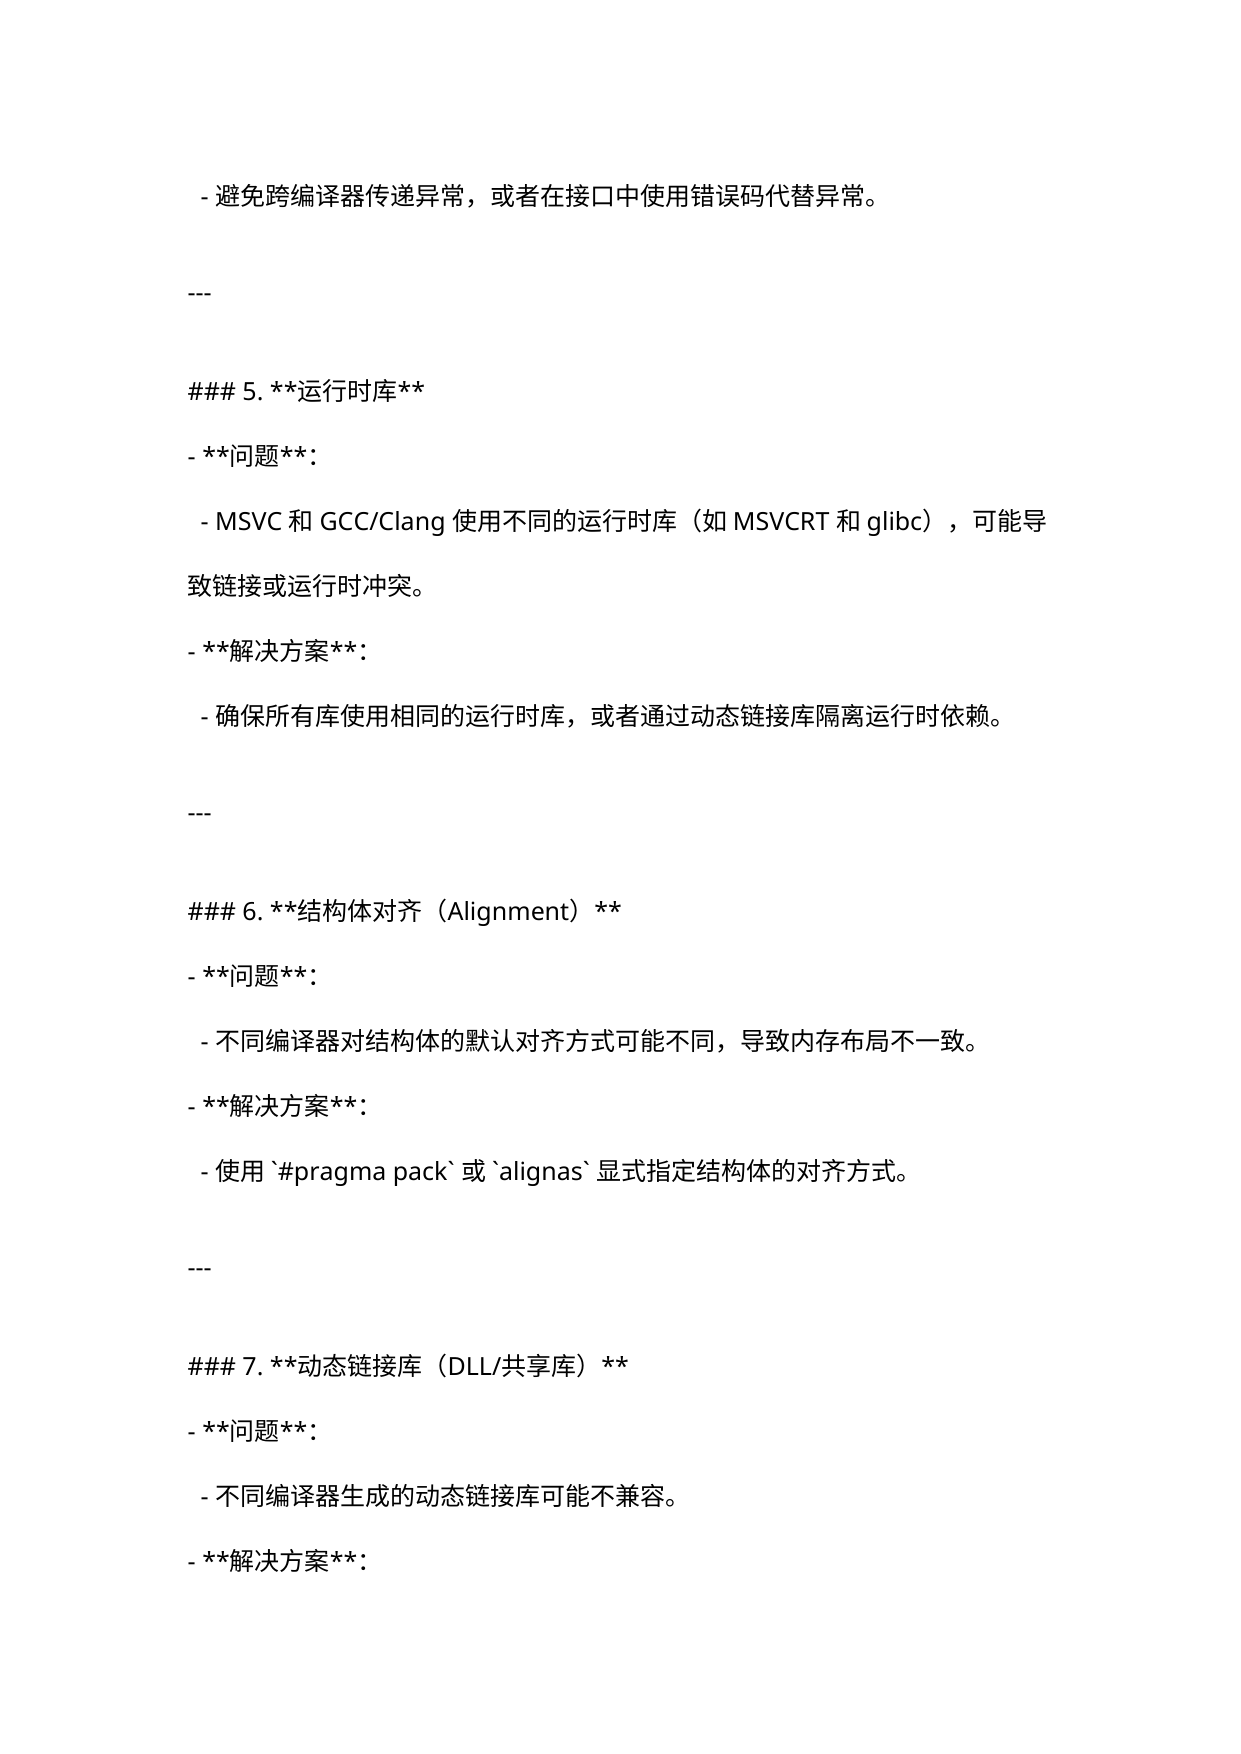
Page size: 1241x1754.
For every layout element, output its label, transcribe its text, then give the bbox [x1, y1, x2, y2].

text --- [187, 1234, 1053, 1299]
text ### 5. **运行时库** [187, 357, 1053, 422]
text - **解决方案**： [187, 617, 1053, 682]
text - **解决方案**： [187, 1527, 1053, 1592]
text - 不同编译器生成的动态链接库可能不兼容。 [187, 1462, 1053, 1527]
text - **问题**： [187, 422, 1053, 487]
text - MSVC 和 GCC/Clang 使用不同的运行时库（如 MSVCRT 和 glibc），可能导致链接或运行时冲突。 [187, 487, 1053, 617]
text - 确保所有库使用相同的运行时库，或者通过动态链接库隔离运行时依赖。 [187, 682, 1053, 747]
text - 使用 `#pragma pack` 或 `alignas` 显式指定结构体的对齐方式。 [187, 1137, 1053, 1202]
text --- [187, 259, 1053, 324]
text - **问题**： [187, 942, 1053, 1007]
text - 不同编译器对结构体的默认对齐方式可能不同，导致内存布局不一致。 [187, 1007, 1053, 1072]
text ### 6. **结构体对齐（Alignment）** [187, 877, 1053, 942]
text - 避免跨编译器传递异常，或者在接口中使用错误码代替异常。 [187, 162, 1053, 227]
text --- [187, 779, 1053, 844]
text ### 7. **动态链接库（DLL/共享库）** [187, 1332, 1053, 1397]
text - **问题**： [187, 1397, 1053, 1462]
text - **解决方案**： [187, 1072, 1053, 1137]
